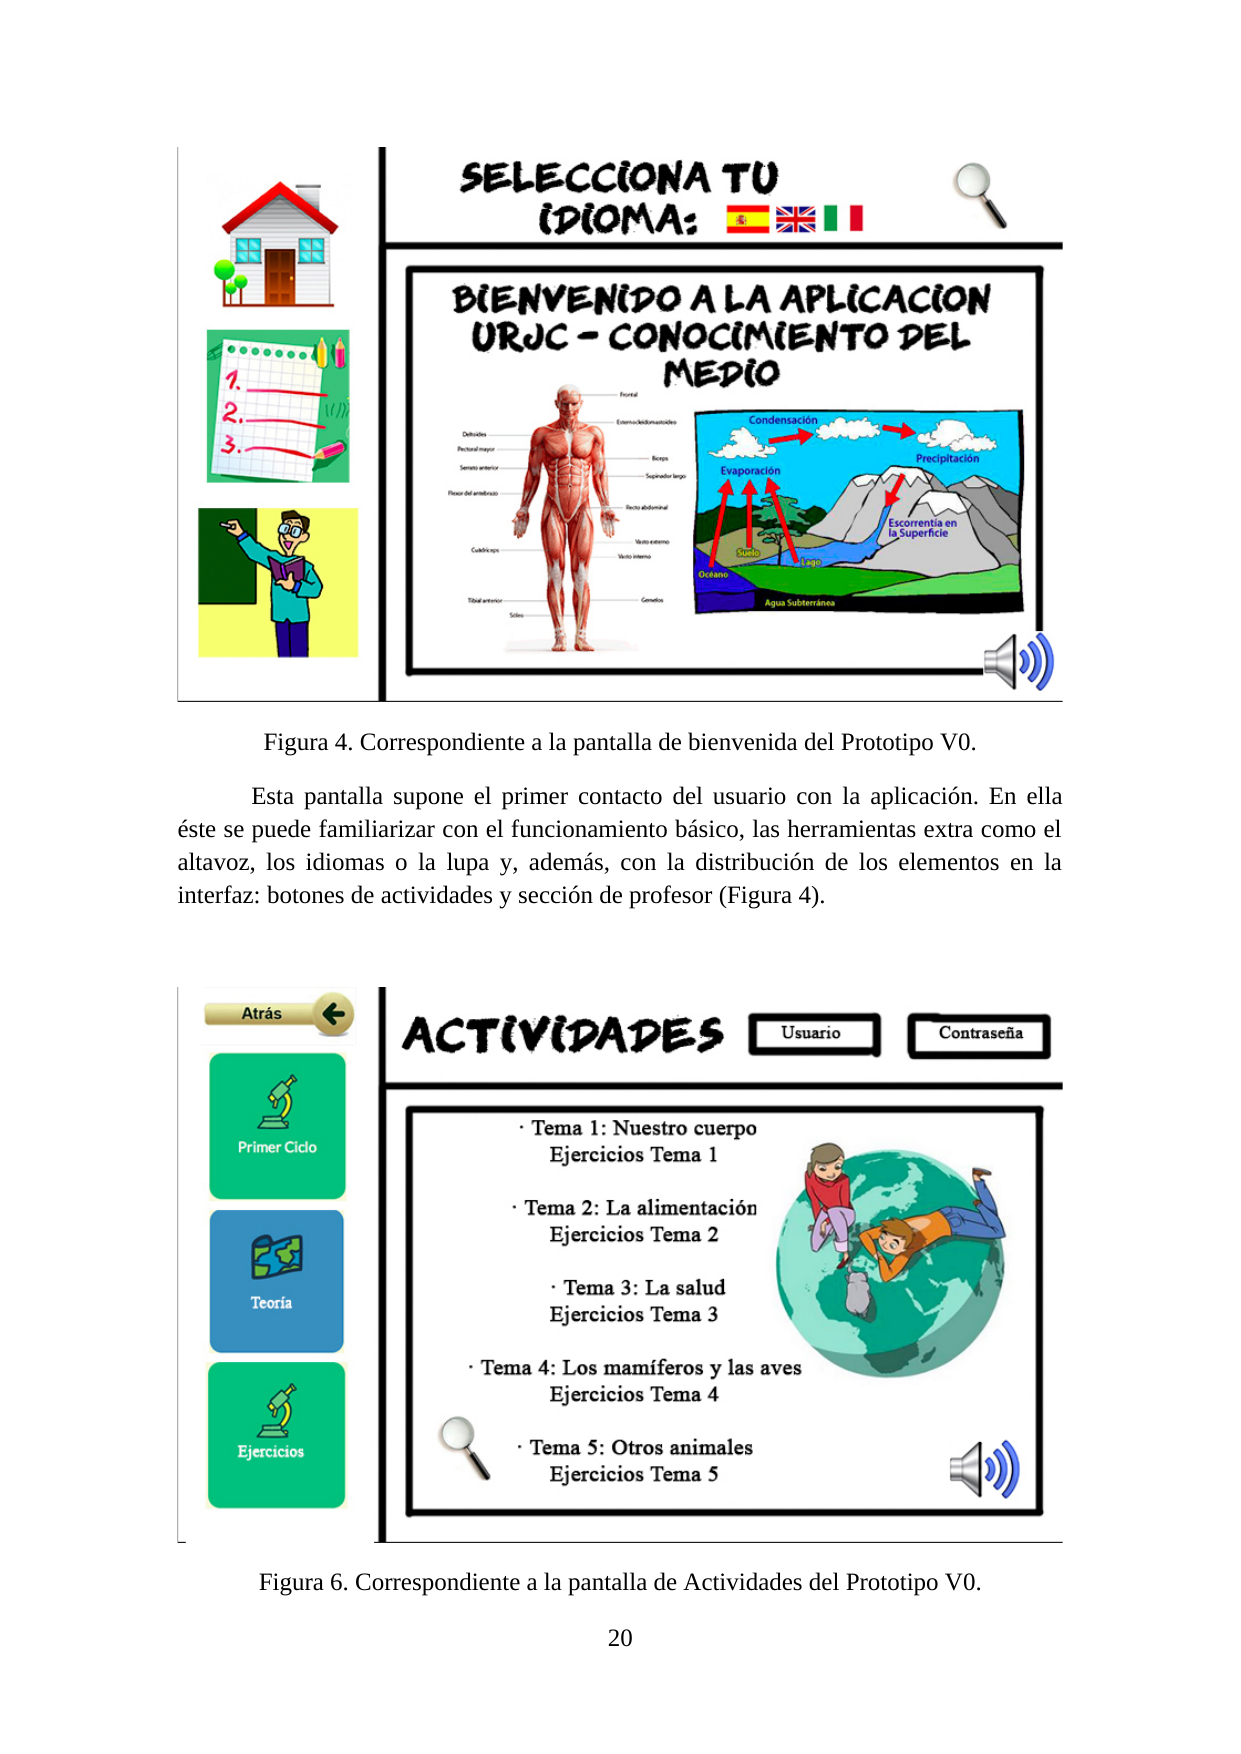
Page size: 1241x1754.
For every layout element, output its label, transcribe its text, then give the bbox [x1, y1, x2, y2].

text Figura 4. Correspondiente a la pantalla de bienvenida del Prototipo V0. [177, 727, 1063, 756]
text Figura 6. Correspondiente a la pantalla de Actividades del Prototipo V0. [177, 1567, 1063, 1596]
text Esta pantalla supone el primer contacto del usuario con la aplicación. En ella éste se puede familiarizar con el funcionamiento básico, las herramientas extra como el altavoz, los idiomas o la lupa y, además, con la distribución de los elementos en la interfaz: botones de actividades y sección de profesor (Figura 4). [177, 781, 1063, 909]
picture [177, 147, 1063, 702]
picture [177, 987, 1063, 1543]
